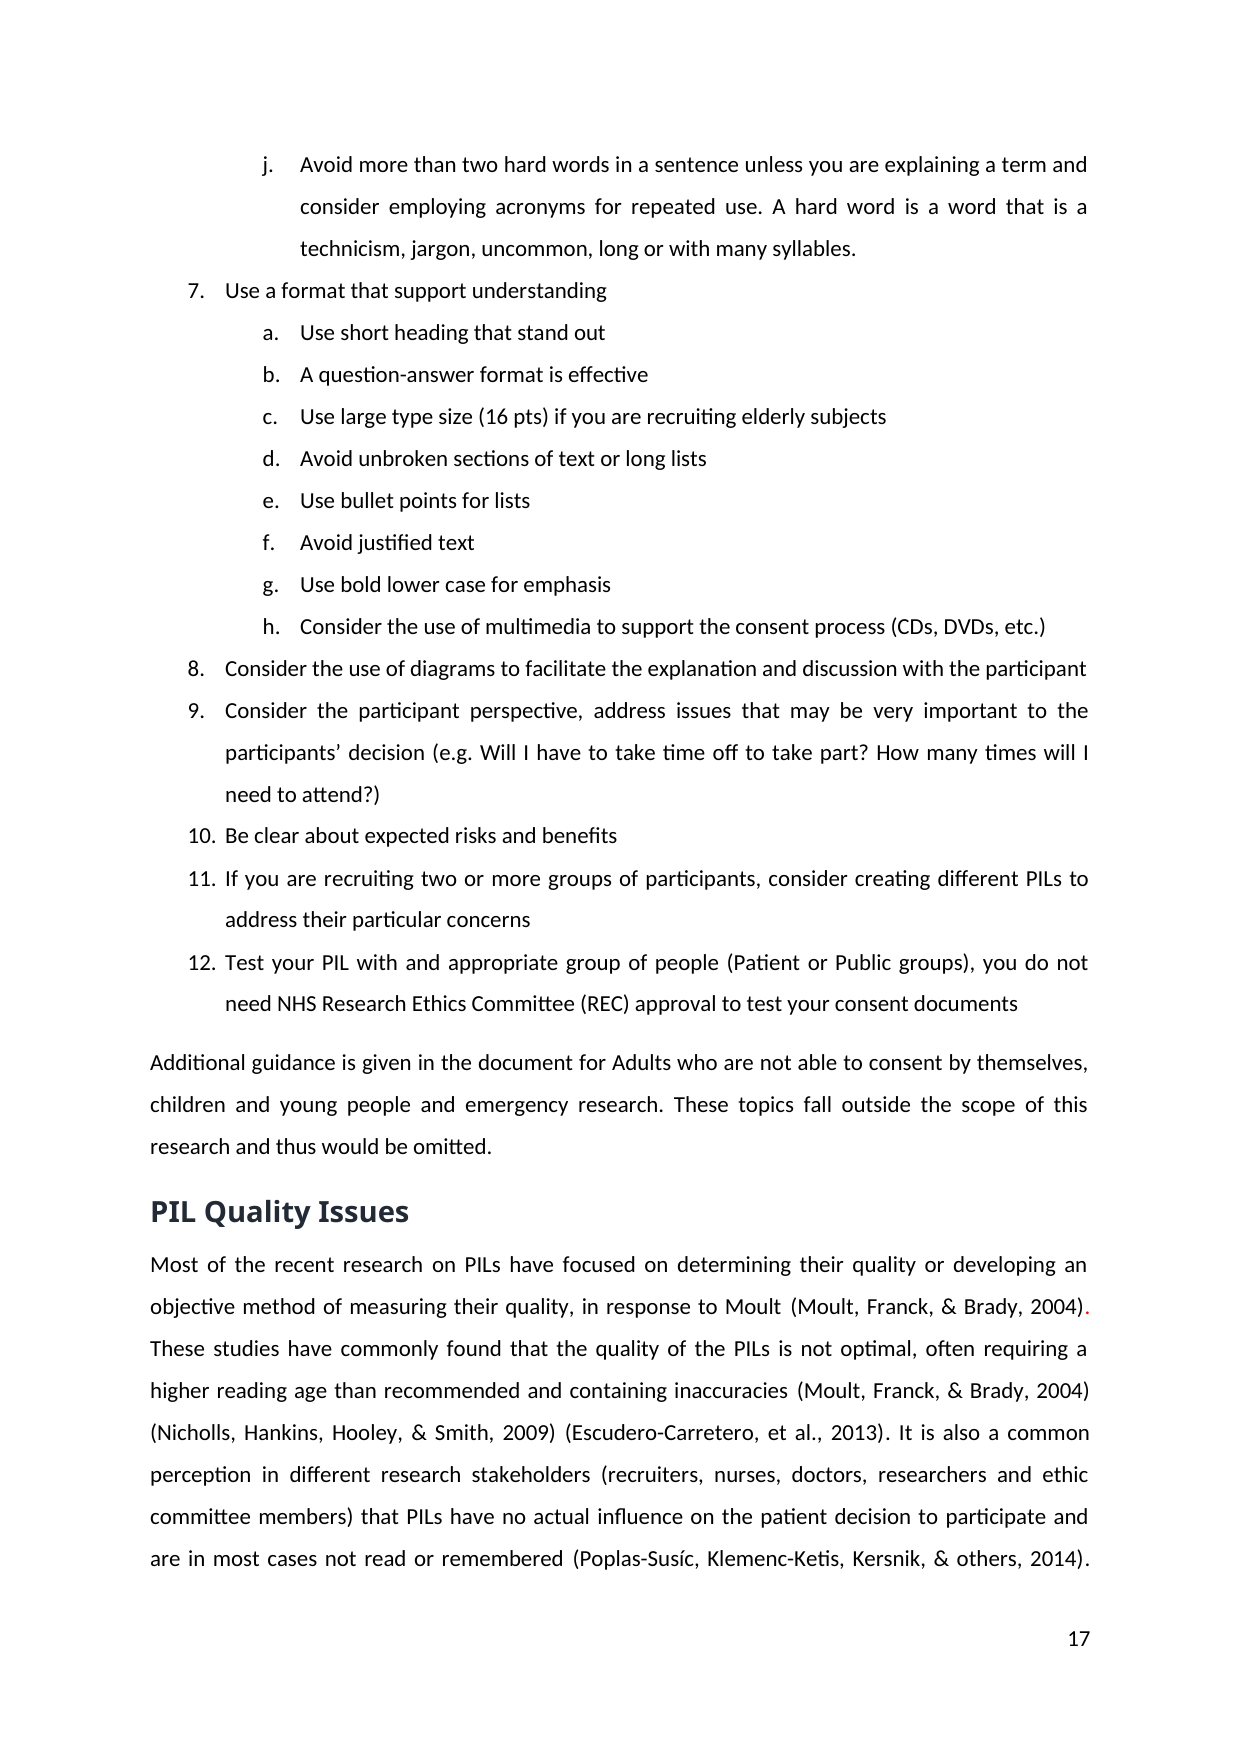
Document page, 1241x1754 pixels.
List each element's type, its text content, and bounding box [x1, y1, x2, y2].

list If you are recruiting two or more groups of participants, consider creating different PILs to address their particular concerns [187, 864, 1090, 934]
list Avoid more than two hard words in a sentence unless you are explaining a term and consider employing acronyms for repeated use. A hard word is a word that is a technicism, jargon, uncommon, long or with many syllables. [262, 150, 1090, 262]
list Consider the participant perspective, address issues that may be very important to the participants’ decision (e.g. Will I have to take time off to take part? How many times will I need to attend?) [187, 696, 1090, 808]
list Test your PIL with and appropriate group of people (Patient or Public groups), you do not need NHS Research Ethics Committee (REC) approval to test your consent documents [187, 948, 1090, 1018]
list Consider the use of multimedia to support the consent process (CDs, DVDs, etc.) [262, 612, 1090, 640]
list Use large type size (16 pts) if you are recruiting elderly subjects [262, 402, 1090, 430]
list Use short heading that stand out [262, 318, 1090, 346]
list Avoid justified text [262, 528, 1090, 556]
list Avoid unbroken sections of text or long lists [262, 444, 1090, 472]
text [150, 1250, 1090, 1572]
subtitle PIL Quality Issues [150, 1191, 1090, 1231]
list Use bold lower case for emphasis [262, 570, 1090, 598]
list Use a format that support understanding [187, 276, 1090, 304]
list Consider the use of diagrams to facilitate the explanation and discussion with the participant [187, 654, 1090, 682]
list Be clear about expected risks and benefits [187, 822, 1090, 850]
text Additional guidance is given in the document for Adults who are not able to consent by themselves, children and young people and emergency research. These topics fall outside the scope of this research and thus would be omitted. [150, 1048, 1090, 1160]
list Use bullet points for lists [262, 486, 1090, 514]
list A question-answer format is effective [262, 360, 1090, 388]
